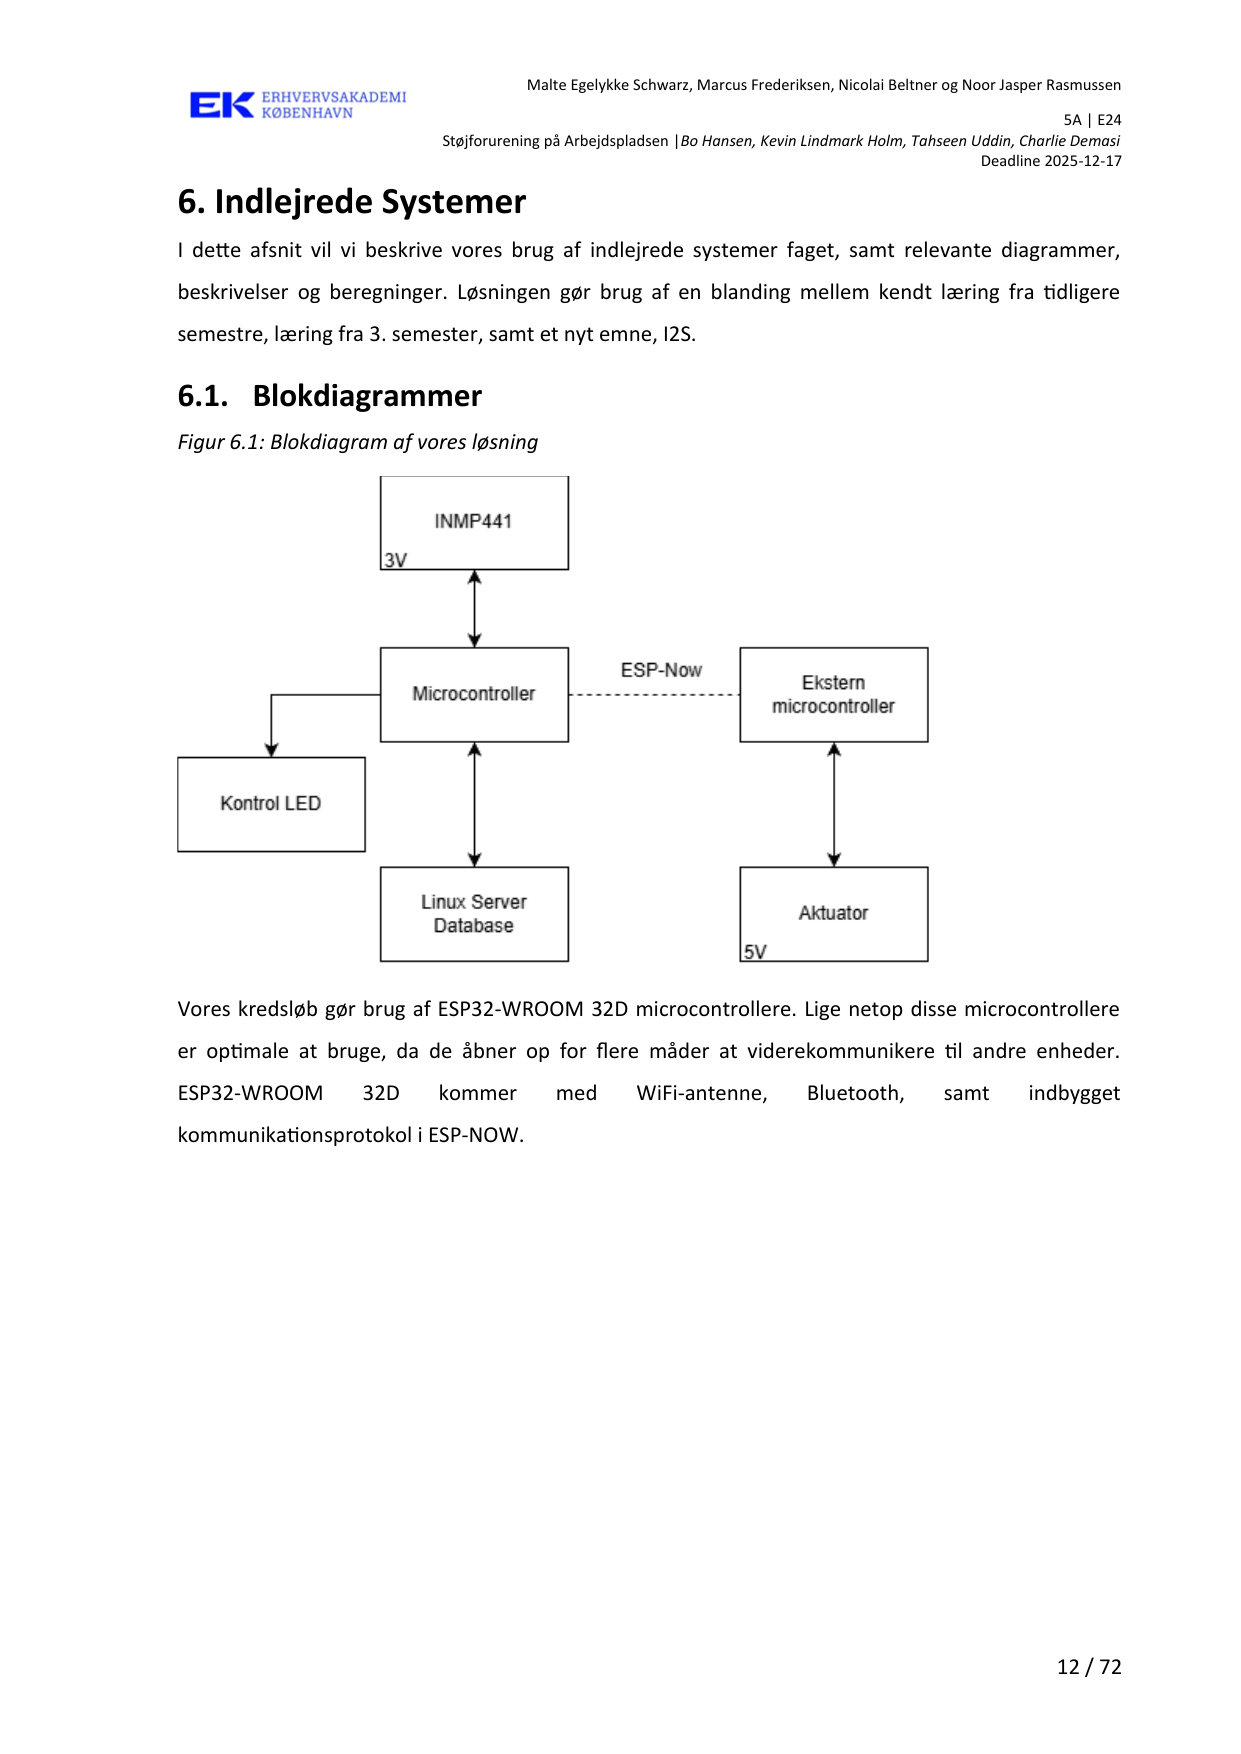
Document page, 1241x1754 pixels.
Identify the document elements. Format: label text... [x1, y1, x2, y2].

text I dette afsnit vil vi beskrive vores brug af indlejrede systemer faget, samt relevante diagrammer, beskrivelser og beregninger. Løsningen gør brug af en blanding mellem kendt læring fra tidligere semestre, læring fra 3. semester, samt et nyt emne, I2S. [177, 236, 1122, 347]
subtitle Blokdiagrammer [177, 374, 1122, 415]
subtitle Indlejrede Systemer [177, 177, 1122, 223]
text Vores kredsløb gør brug af ESP32-WROOM 32D microcontrollere. Lige netop disse microcontrollere er optimale at bruge, da de åbner op for flere måder at viderekommunikere til andre enheder. ESP32-WROOM 32D kommer med WiFi-antenne, Bluetooth, samt indbygget kommunikationsprotokol i ESP-NOW. [177, 994, 1122, 1148]
picture [177, 476, 929, 978]
text Figur 6.1: Blokdiagram af vores løsning [177, 427, 1122, 455]
picture [177, 73, 420, 141]
